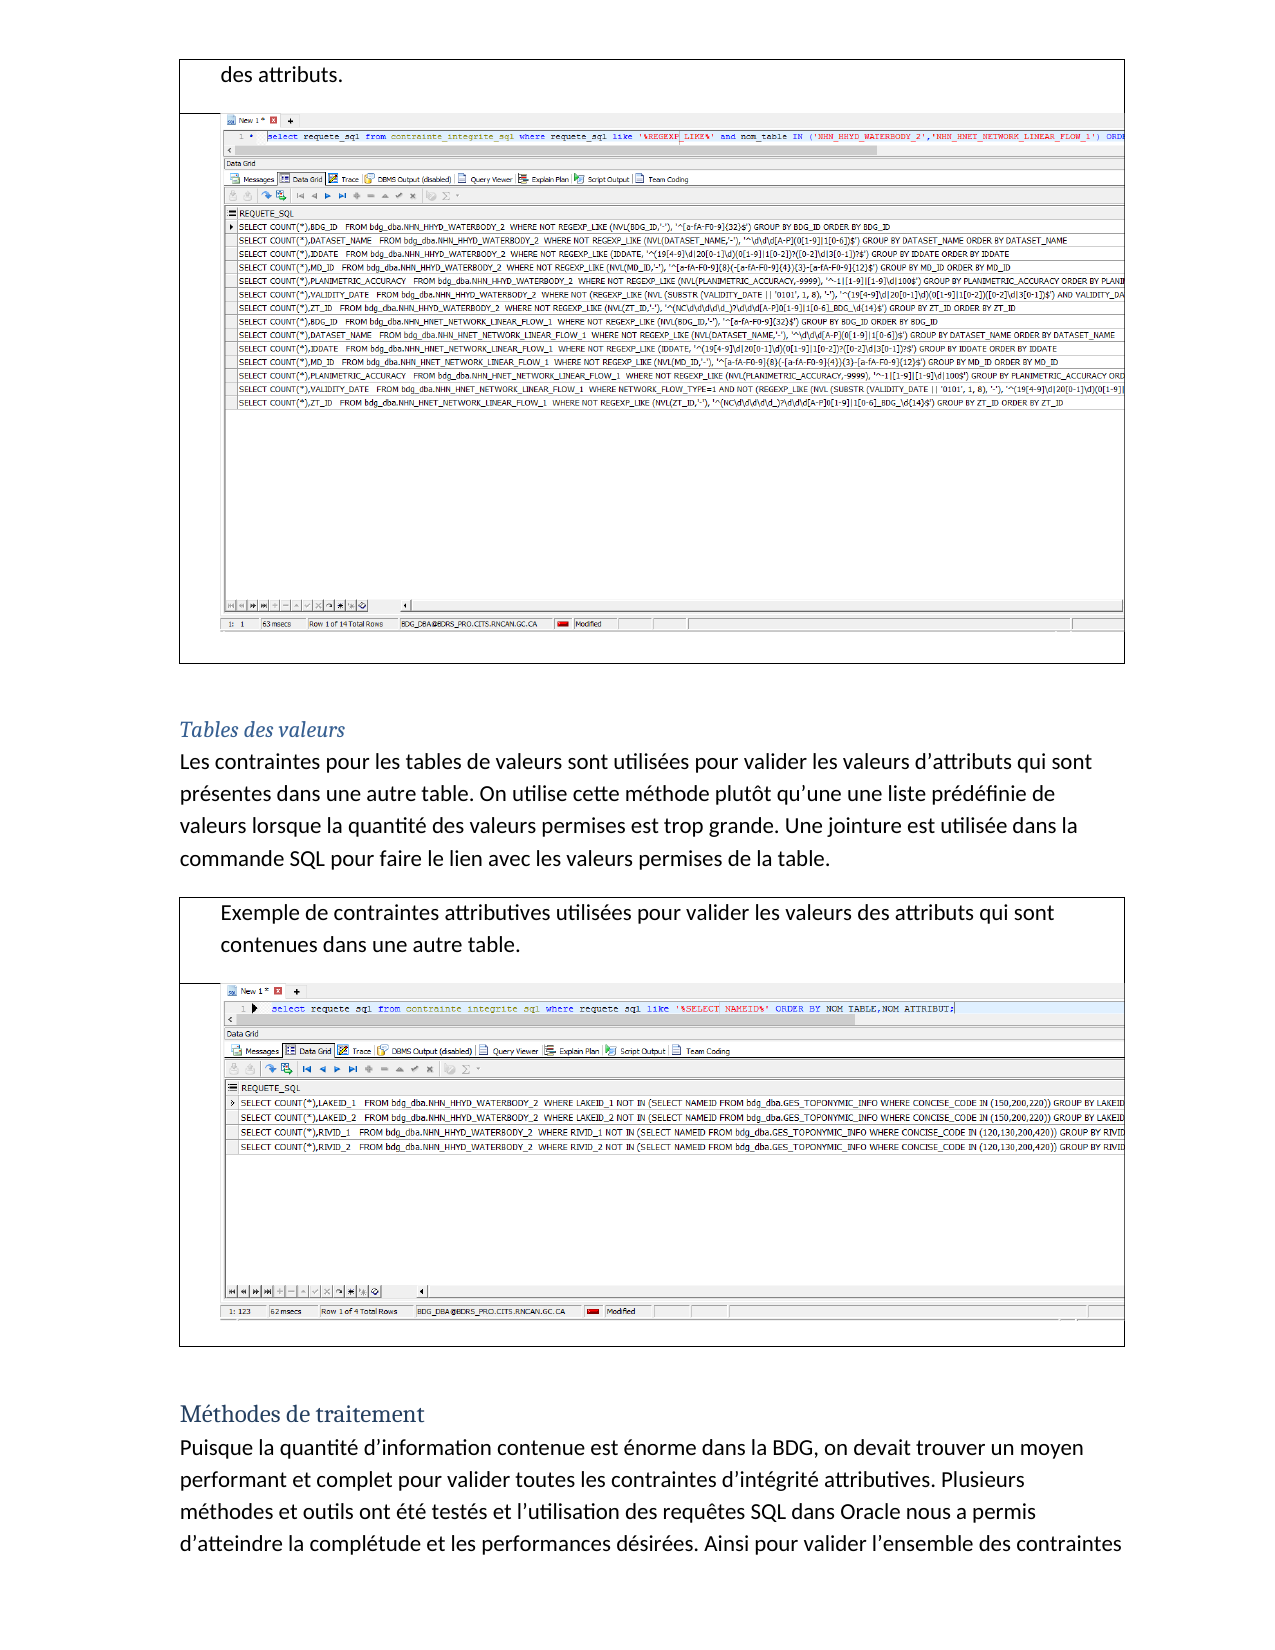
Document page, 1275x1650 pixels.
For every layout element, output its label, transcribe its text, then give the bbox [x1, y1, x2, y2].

picture [220, 113, 1125, 632]
picture [220, 983, 1125, 1321]
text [179, 1433, 1125, 1557]
table_cell [180, 984, 1124, 1346]
table_header Exemple de contraintes attributives utilisées pour valider les valeurs des attributs qui sont contenues dans une autre table. [180, 898, 1124, 983]
table_cell [180, 114, 1124, 663]
text Les contraintes pour les tables de valeurs sont utilisées pour valider les valeurs d’attributs qui sont présentes dans une autre table. On utilise cette méthode plutôt qu’une une liste prédéfinie de valeurs lorsque la quantité des valeurs permises est trop grande. Une jointure est utilisée dans la commande SQL pour faire le lien avec les valeurs permises de la table. [179, 747, 1125, 872]
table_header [180, 60, 1124, 113]
subtitle Méthodes de traitement [150, 1399, 1125, 1428]
subtitle Tables des valeurs [150, 717, 1125, 743]
